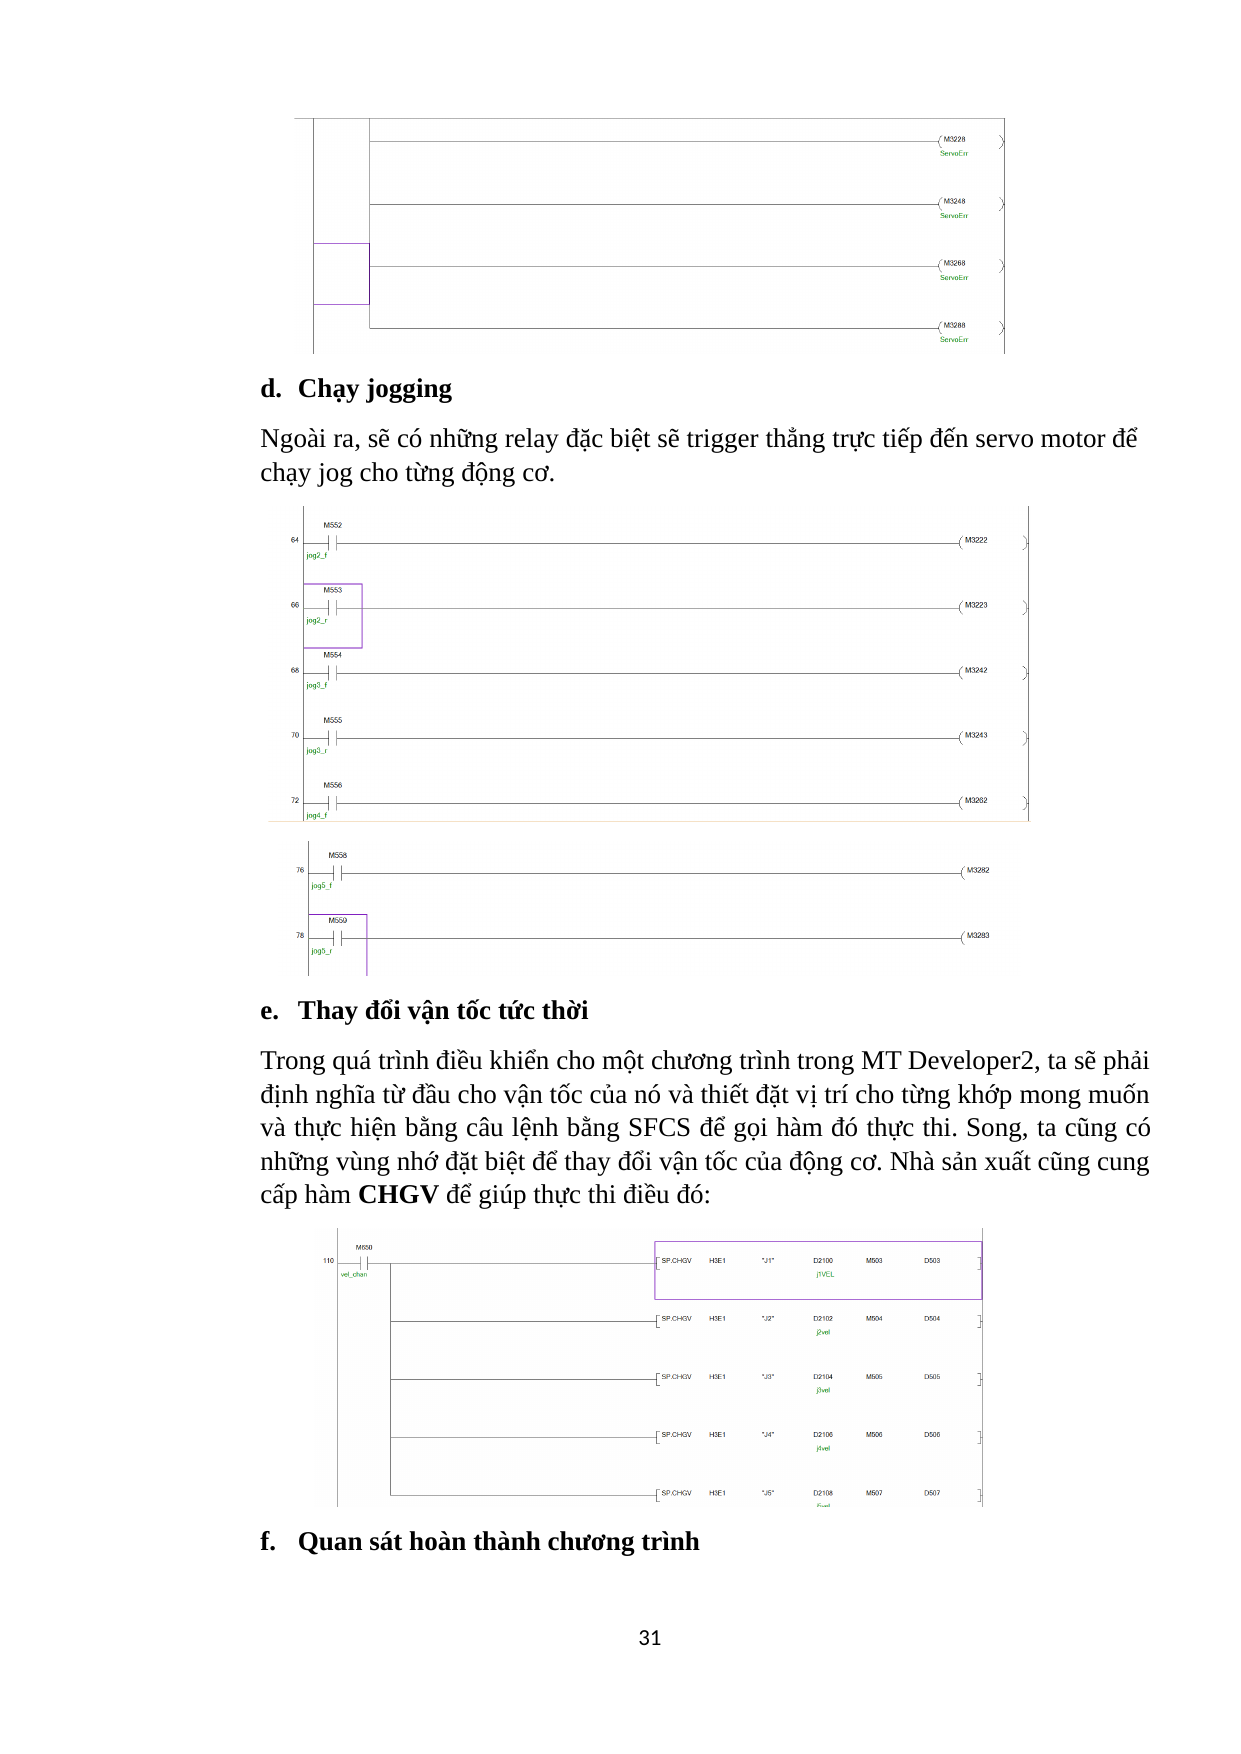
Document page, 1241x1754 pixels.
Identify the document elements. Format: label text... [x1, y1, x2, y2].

list Thay đổi vận tốc tức thời [260, 994, 1152, 1025]
text Trong quá trình điều khiển cho một chương trình trong MT Developer2, ta sẽ phải định nghĩa từ đầu cho vận tốc của nó và thiết đặt vị trí cho từng khớp mong muốn và thực hiện bằng câu lệnh bằng SFCS để gọi hàm đó thực thi. Song, ta cũng có những vùng nhớ đặt biệt để thay đổi vận tốc của động cơ. Nhà sản xuất cũng cung cấp hàm CHGV để giúp thực thi điều đó: [260, 1044, 1152, 1210]
picture [278, 841, 1022, 976]
picture [314, 1228, 986, 1507]
list Quan sát hoàn thành chương trình [260, 1525, 1152, 1556]
text Ngoài ra, sẽ có những relay đặc biệt sẽ trigger thẳng trực tiếp đến servo motor để chạy jog cho từng động cơ. [260, 423, 1152, 487]
picture [294, 118, 1006, 354]
list Chạy jogging [260, 372, 1152, 403]
picture [268, 506, 1031, 822]
